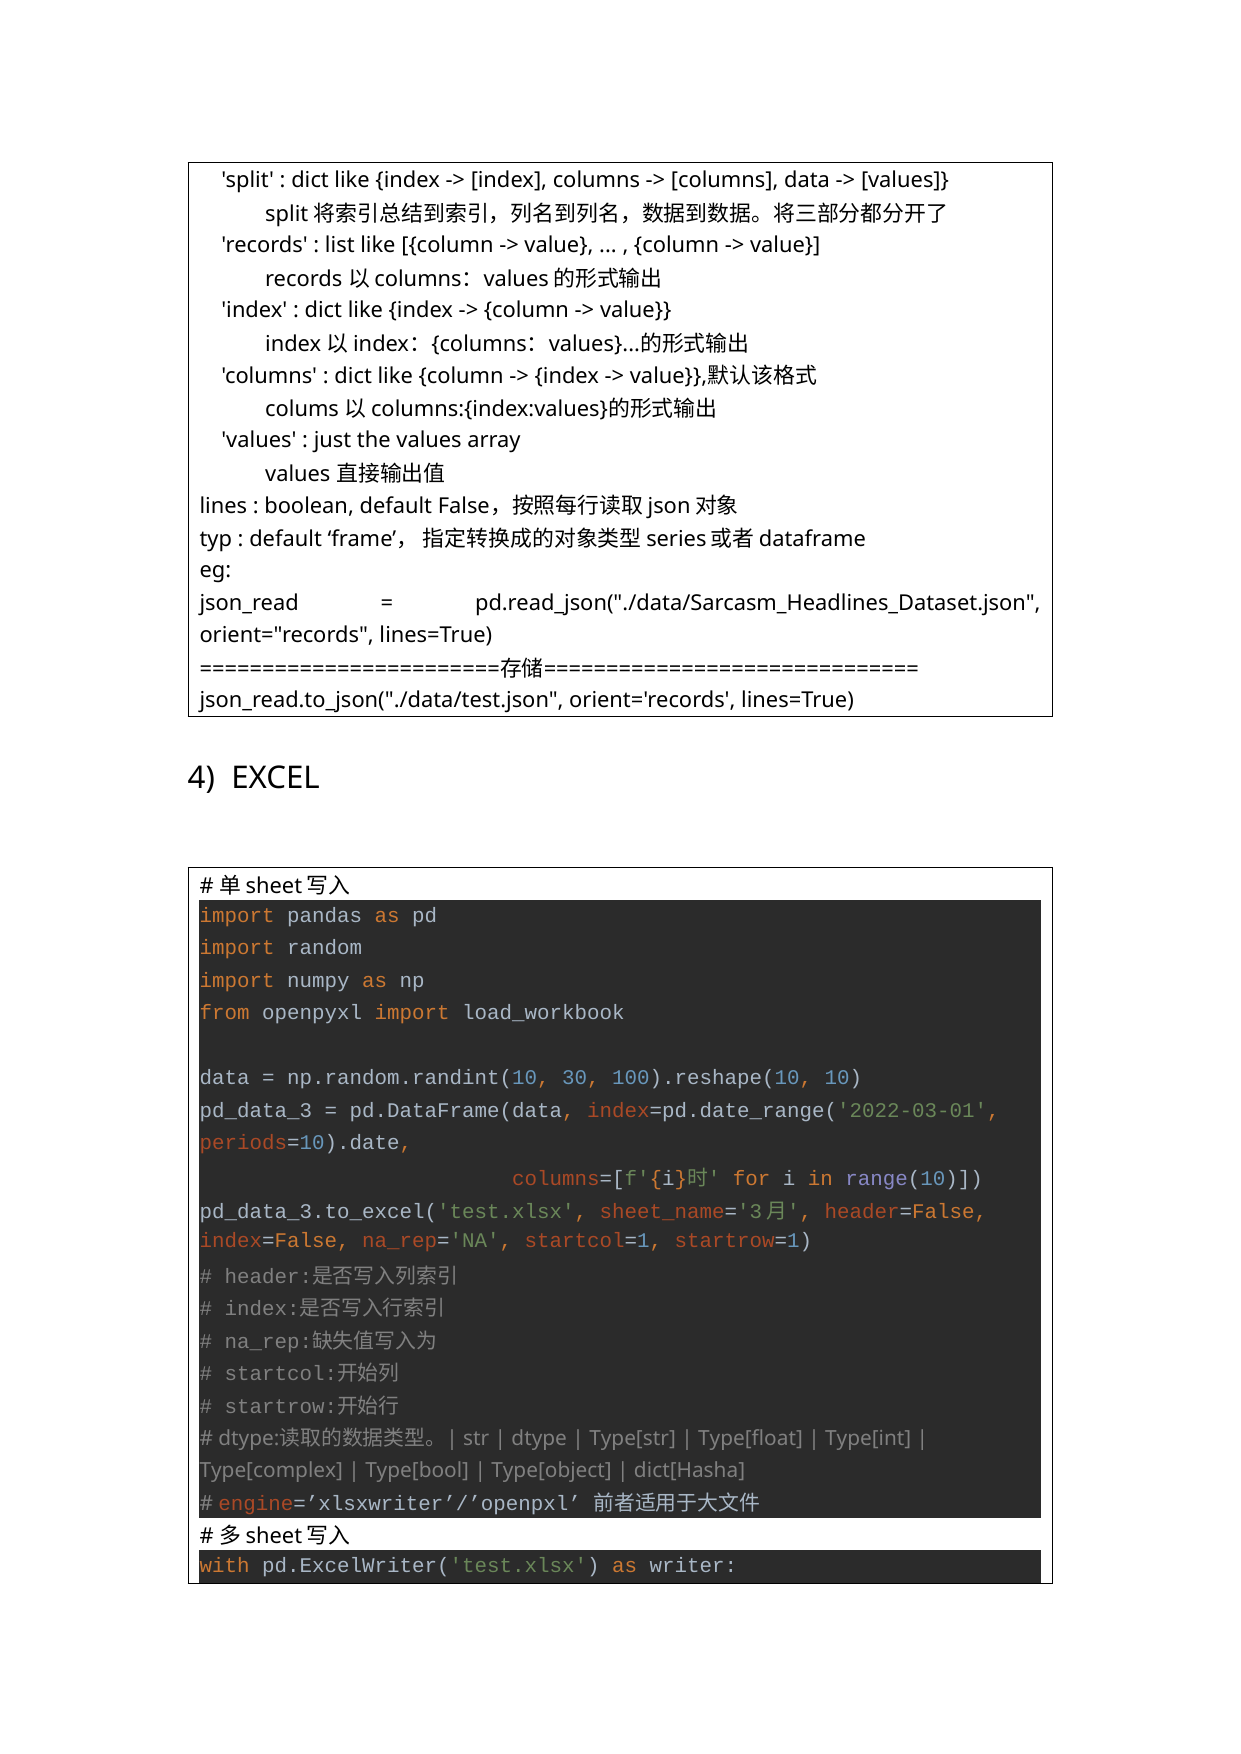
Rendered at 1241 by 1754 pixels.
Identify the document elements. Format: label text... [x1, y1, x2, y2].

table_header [189, 868, 1052, 1583]
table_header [189, 163, 1052, 716]
subtitle EXCEL [187, 744, 1053, 809]
